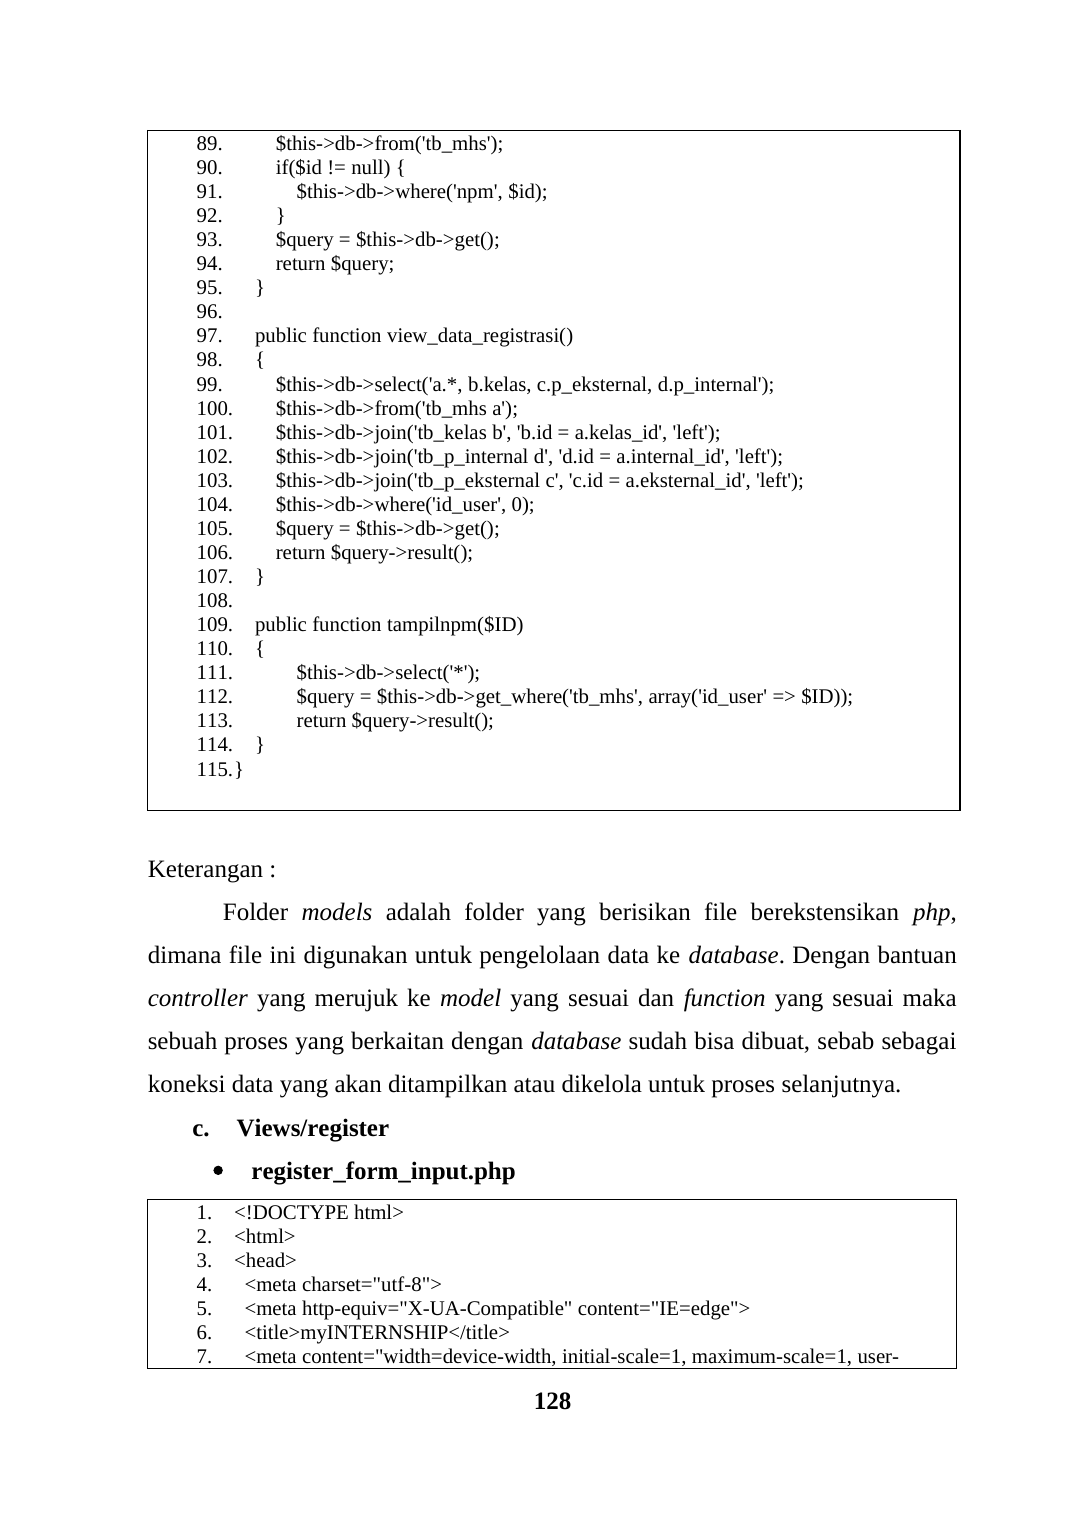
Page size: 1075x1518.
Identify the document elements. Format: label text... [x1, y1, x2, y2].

list Views/register [192, 1113, 957, 1141]
list register_form_input.php [214, 1156, 957, 1184]
list Folder models adalah folder yang berisikan file berekstensikan php, dimana file ini digunakan untuk pengelolaan data ke database. Dengan bantuan controller yang merujuk ke model yang sesuai dan function yang sesuai maka sebuah proses yang berkaitan dengan database sudah bisa dibuat, sebab sebagai koneksi data yang akan ditampilkan atau dikelola untuk proses selanjutnya. [148, 897, 957, 1098]
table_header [148, 131, 959, 810]
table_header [148, 1200, 956, 1368]
list Keterangan : [148, 854, 957, 883]
